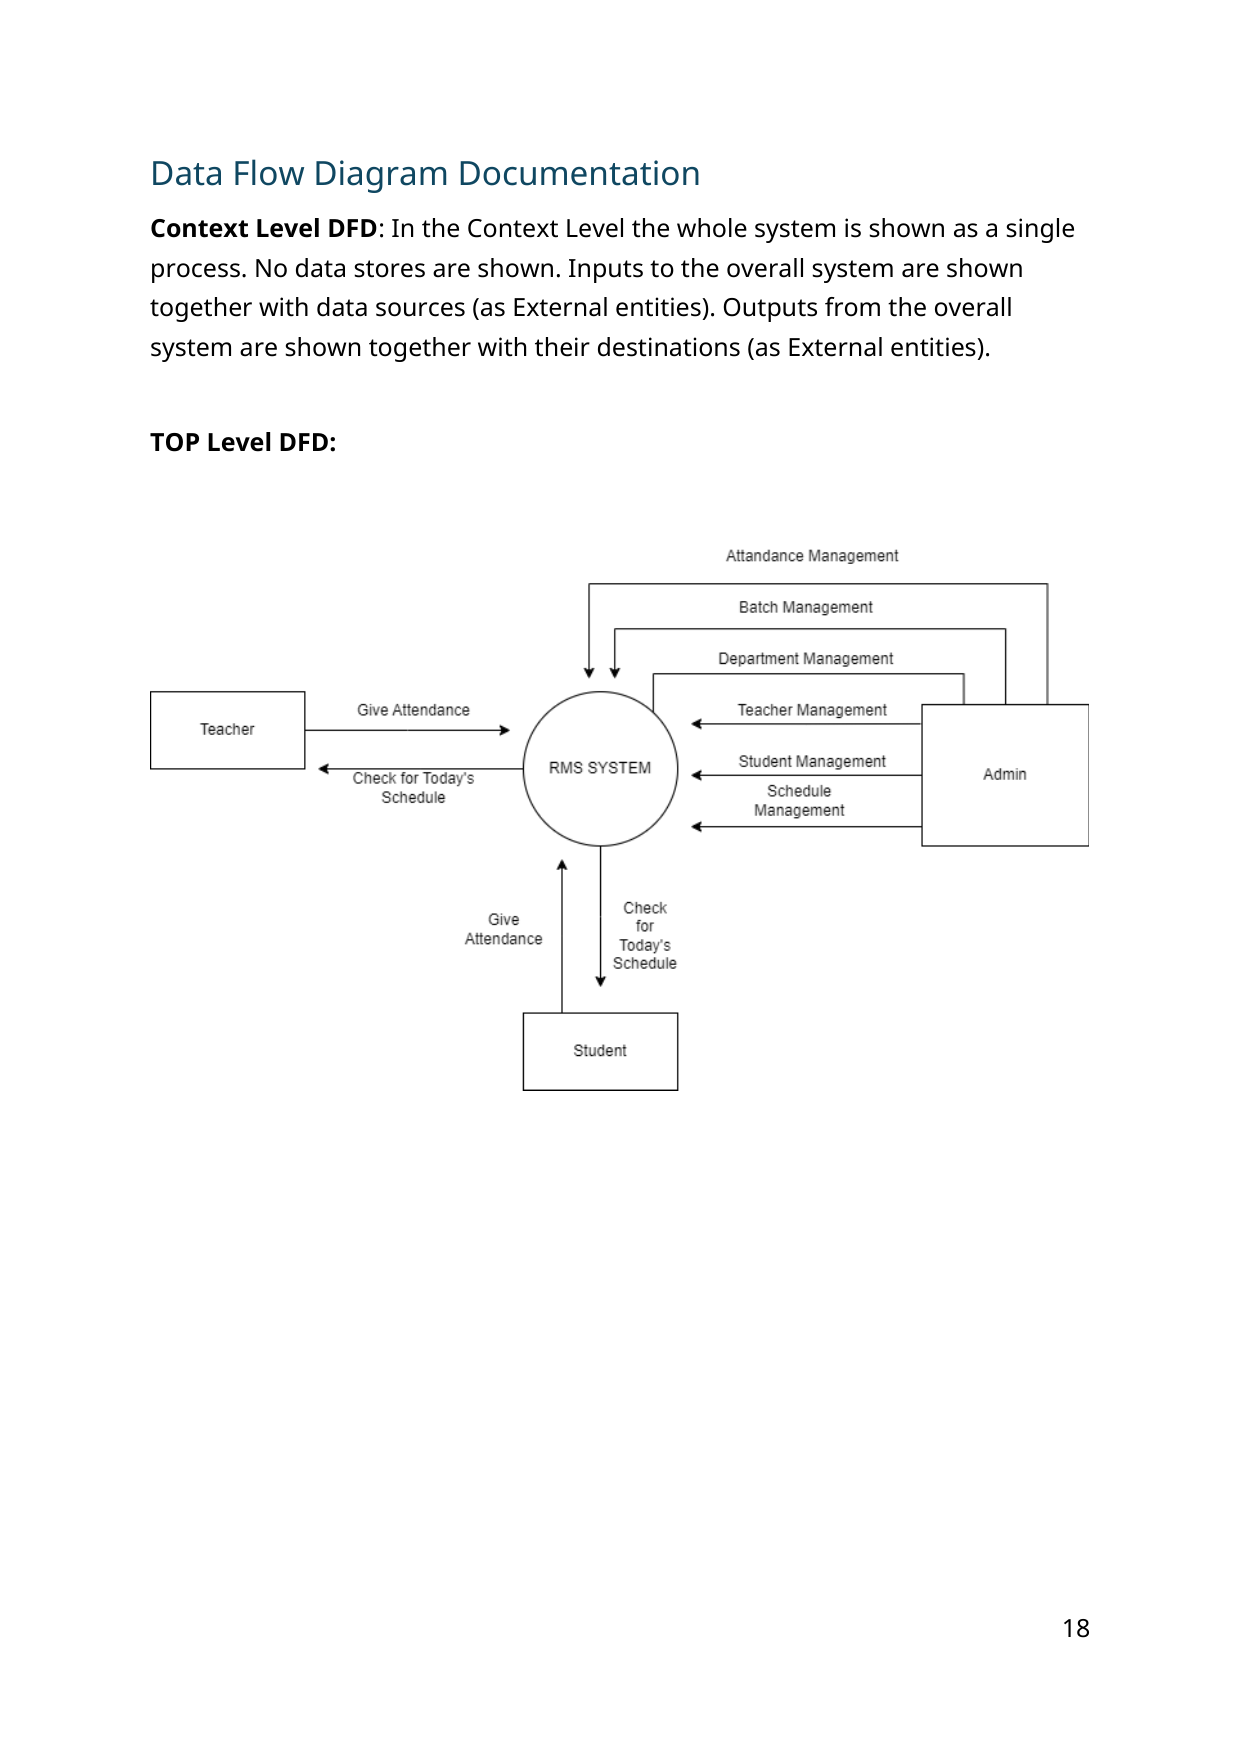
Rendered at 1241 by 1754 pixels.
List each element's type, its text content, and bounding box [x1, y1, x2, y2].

subtitle Data Flow Diagram Documentation [150, 150, 1090, 195]
picture [150, 537, 1089, 1091]
text TOP Level DFD: [150, 425, 1090, 459]
text Context Level DFD: In the Context Level the whole system is shown as a single process. No data stores are shown. Inputs to the overall system are shown together with data sources (as External entities). Outputs from the overall system are shown together with their destinations (as External entities). [150, 211, 1090, 403]
